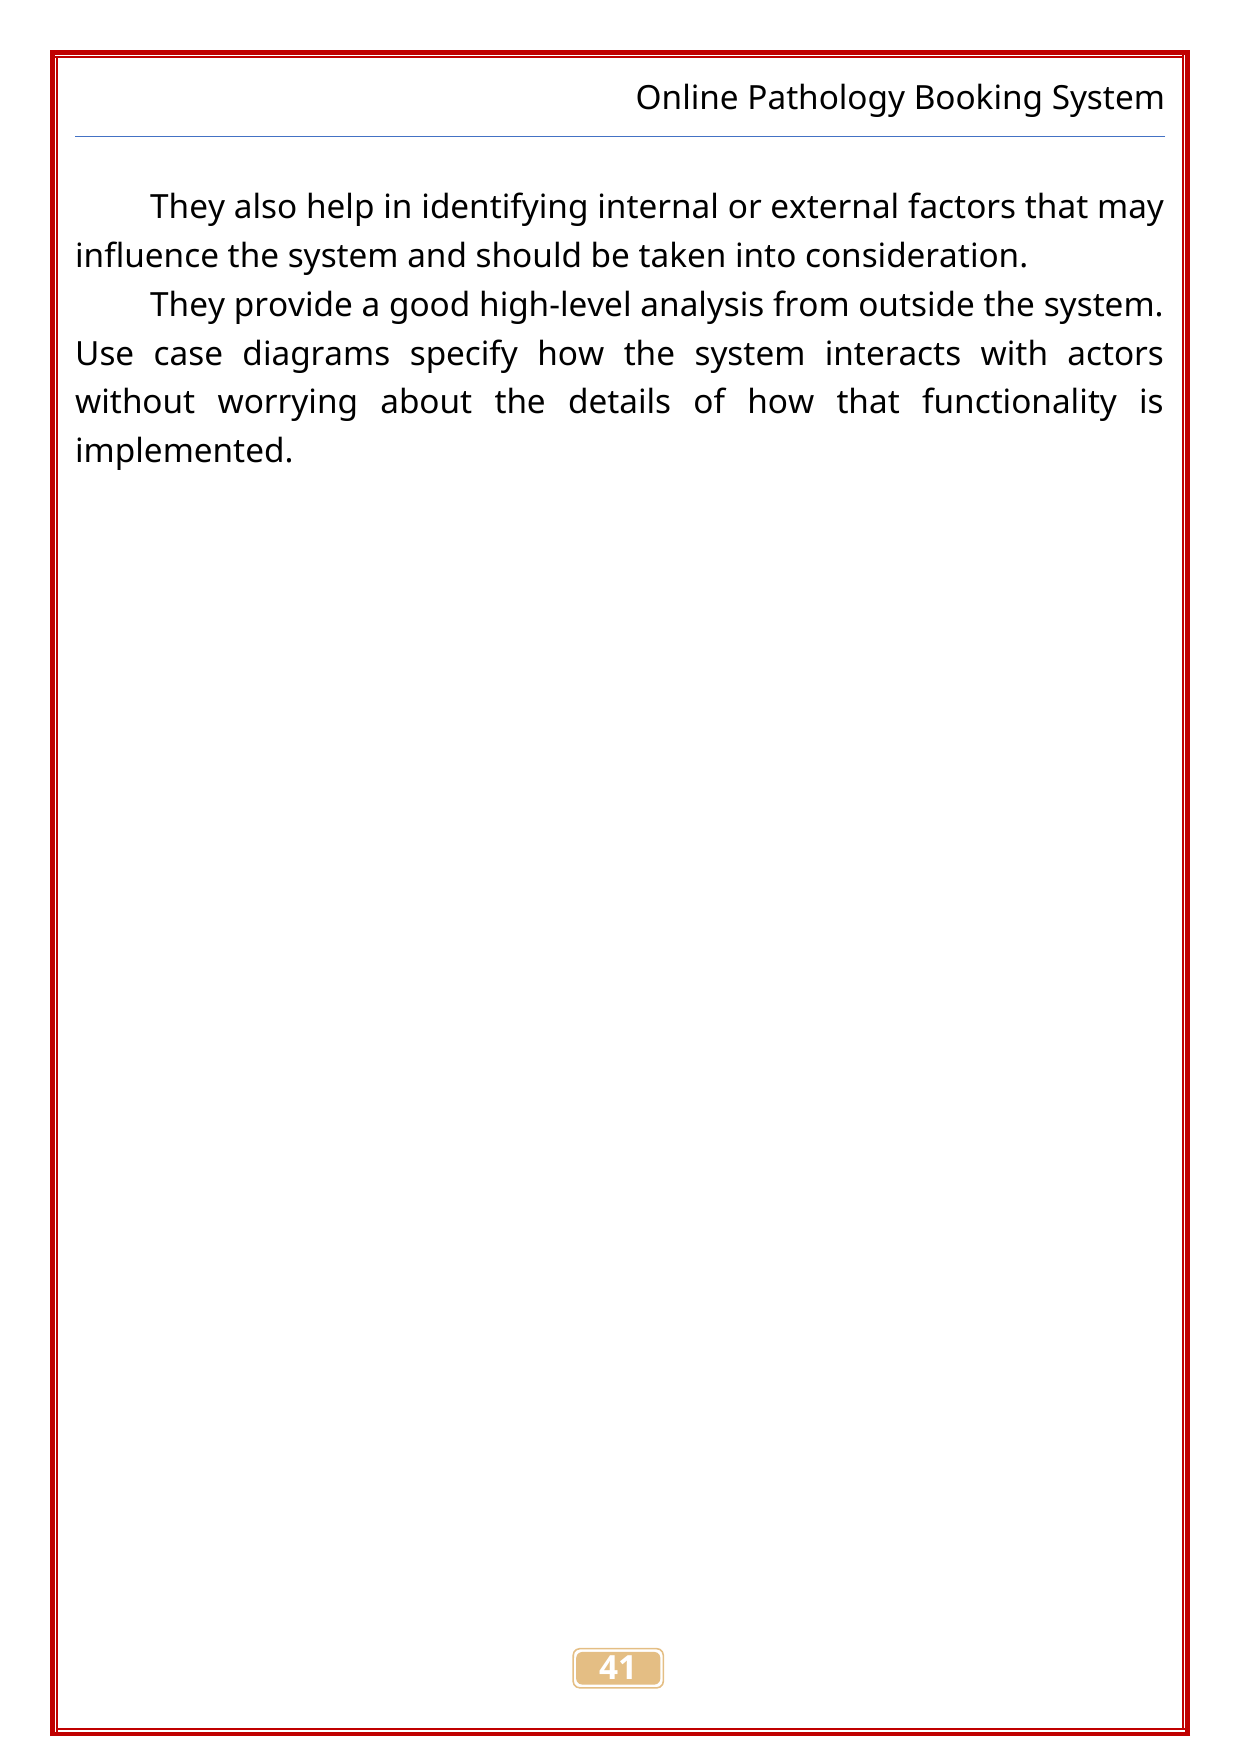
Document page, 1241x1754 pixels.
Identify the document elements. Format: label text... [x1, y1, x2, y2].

text They also help in identifying internal or external factors that may influence the system and should be taken into consideration. [75, 182, 1165, 277]
text They provide a good high-level analysis from outside the system. Use case diagrams specify how the system interacts with actors without worrying about the details of how that functionality is implemented. [75, 280, 1165, 473]
